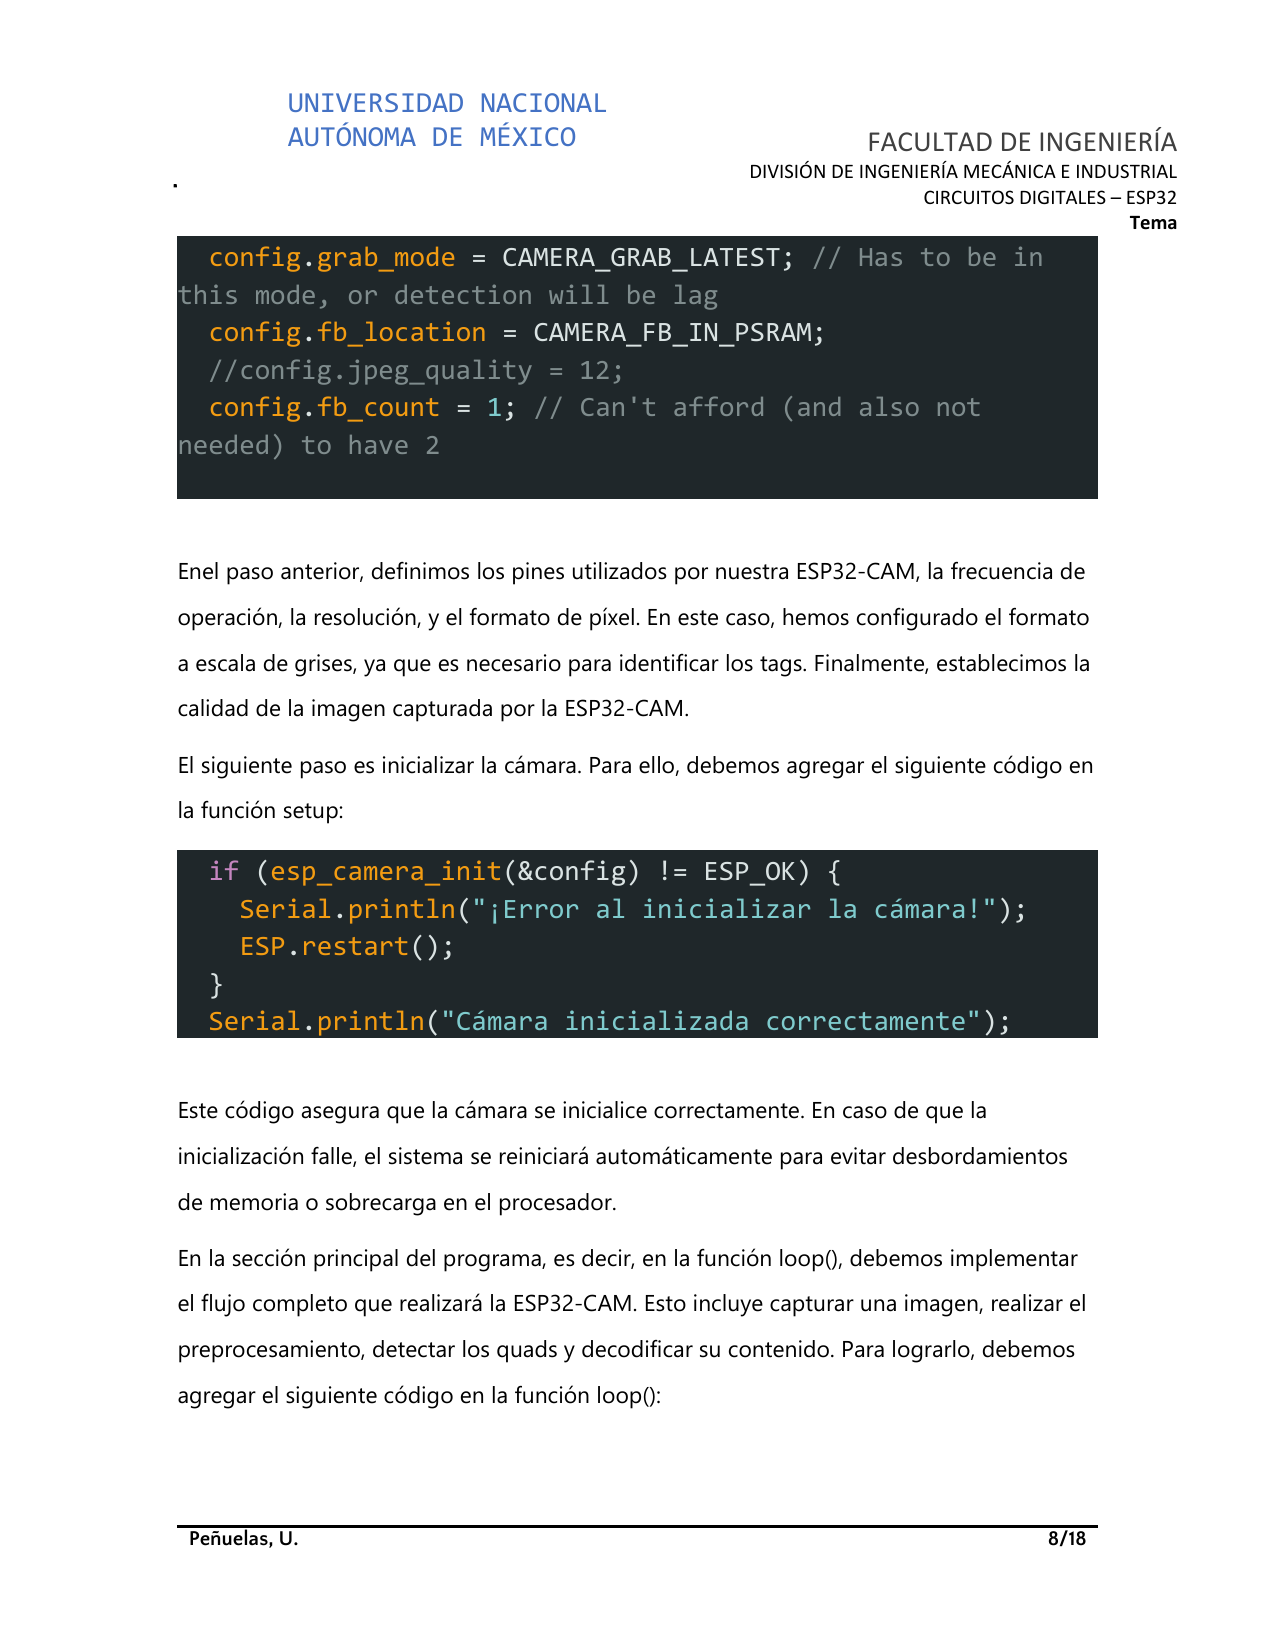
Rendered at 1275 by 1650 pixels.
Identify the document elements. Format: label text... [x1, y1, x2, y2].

text Este código asegura que la cámara se inicialice correctamente. En caso de que la inicialización falle, el sistema se reiniciará automáticamente para evitar desbordamientos de memoria o sobrecarga en el procesador. [177, 1094, 1098, 1216]
text config.fb_count = 1; // Can't afford (and also not needed) to have 2 [177, 386, 1098, 461]
text //config.jpeg_quality = 12; [177, 349, 1098, 386]
text Serial.println("Cámara inicializada correctamente"); [177, 1000, 1098, 1038]
text ESP.restart(); [177, 925, 1098, 963]
text config.fb_location = CAMERA_FB_IN_PSRAM; [177, 311, 1098, 349]
text if (esp_camera_init(&config) != ESP_OK) { [177, 850, 1098, 888]
text } [177, 963, 1098, 1000]
text Serial.println("¡Error al inicializar la cámara!"); [177, 888, 1098, 925]
text El siguiente paso es inicializar la cámara. Para ello, debemos agregar el siguiente código en la función setup: [177, 748, 1098, 824]
text config.grab_mode = CAMERA_GRAB_LATEST; // Has to be in this mode, or detection will be lag [177, 236, 1098, 311]
text Enel paso anterior, definimos los pines utilizados por nuestra ESP32-CAM, la frecuencia de operación, la resolución, y el formato de píxel. En este caso, hemos configurado el formato a escala de grises, ya que es necesario para identificar los tags. Finalmente, establecimos la calidad de la imagen capturada por la ESP32-CAM. [177, 555, 1098, 723]
text En la sección principal del programa, es decir, en la función loop(), debemos implementar el flujo completo que realizará la ESP32-CAM. Esto incluye capturar una imagen, realizar el preprocesamiento, detectar los quads y decodificar su contenido. Para lograrlo, debemos agregar el siguiente código en la función loop(): [177, 1241, 1098, 1409]
